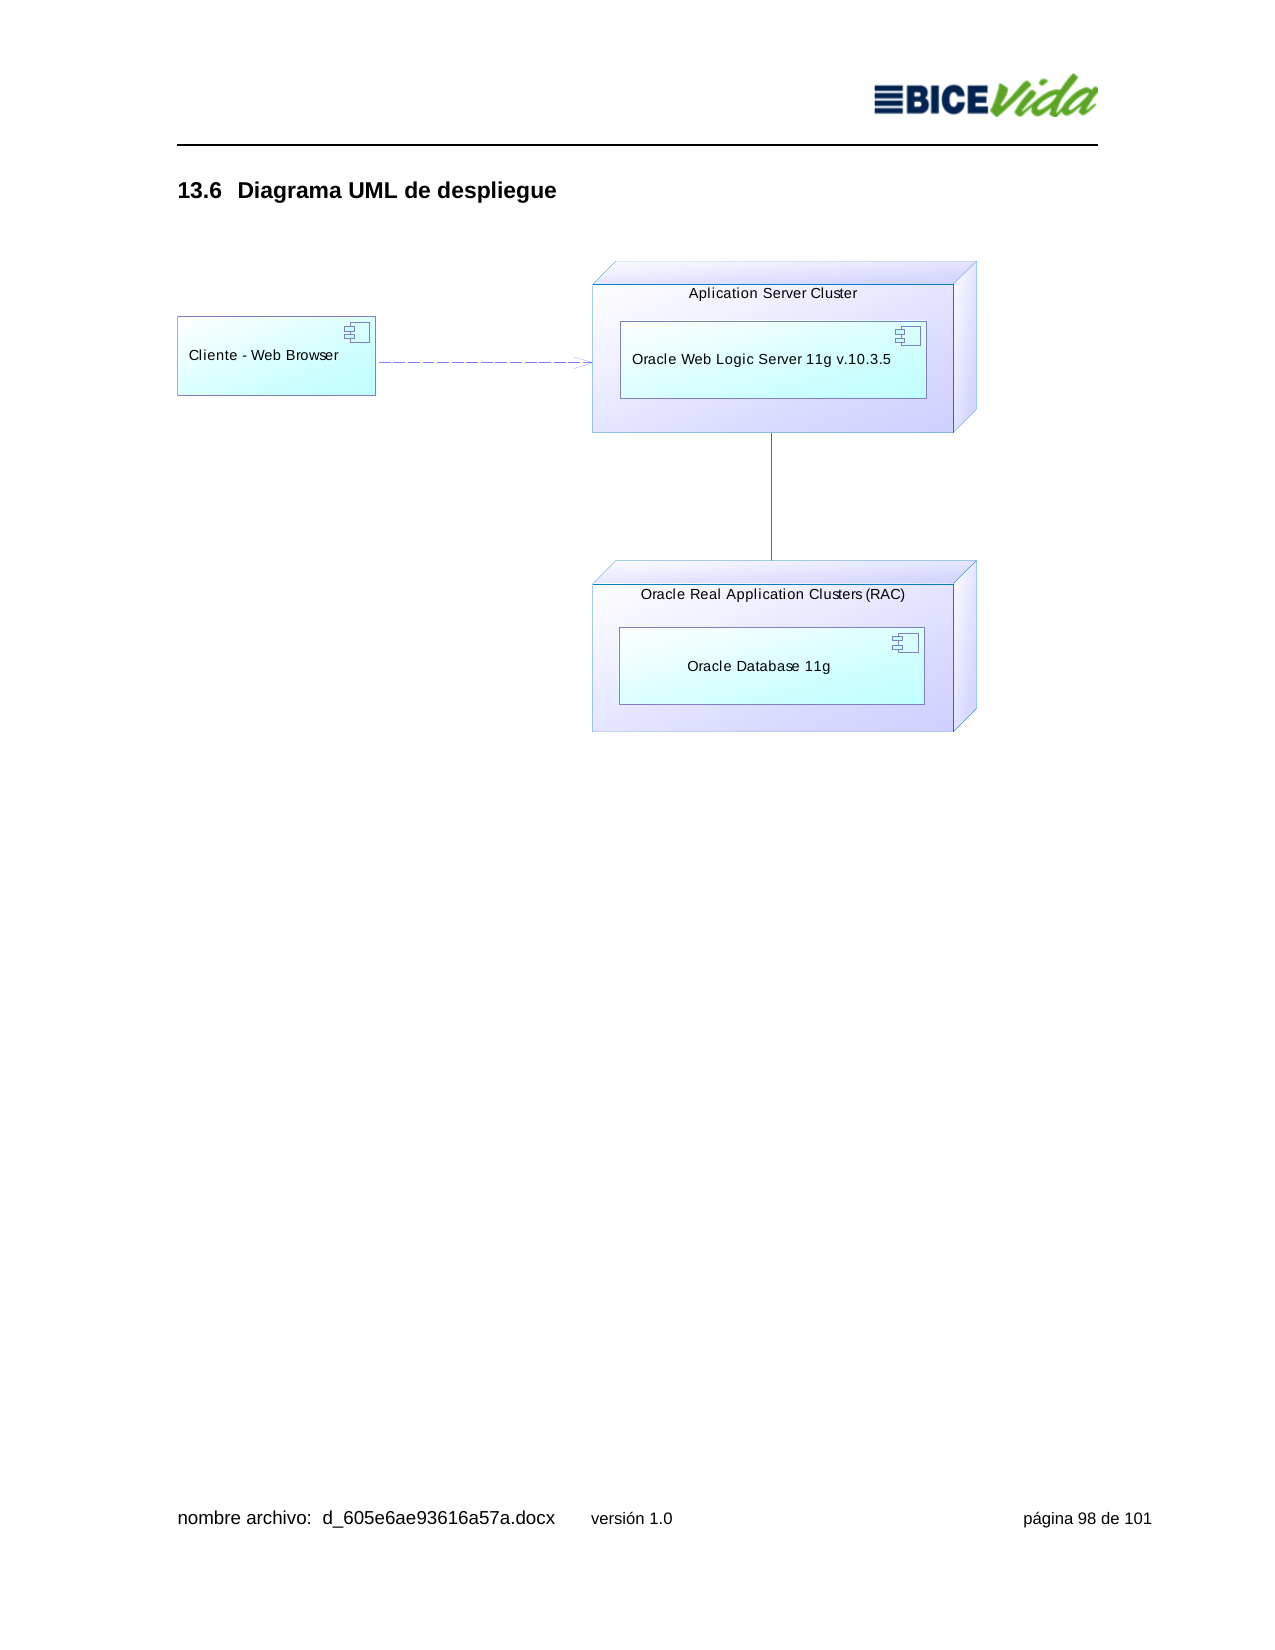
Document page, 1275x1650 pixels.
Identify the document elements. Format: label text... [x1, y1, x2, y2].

picture [592, 586, 952, 732]
picture [593, 261, 977, 431]
picture [593, 560, 977, 731]
picture [592, 286, 952, 433]
subtitle Diagrama UML de despliegue [177, 177, 1098, 203]
